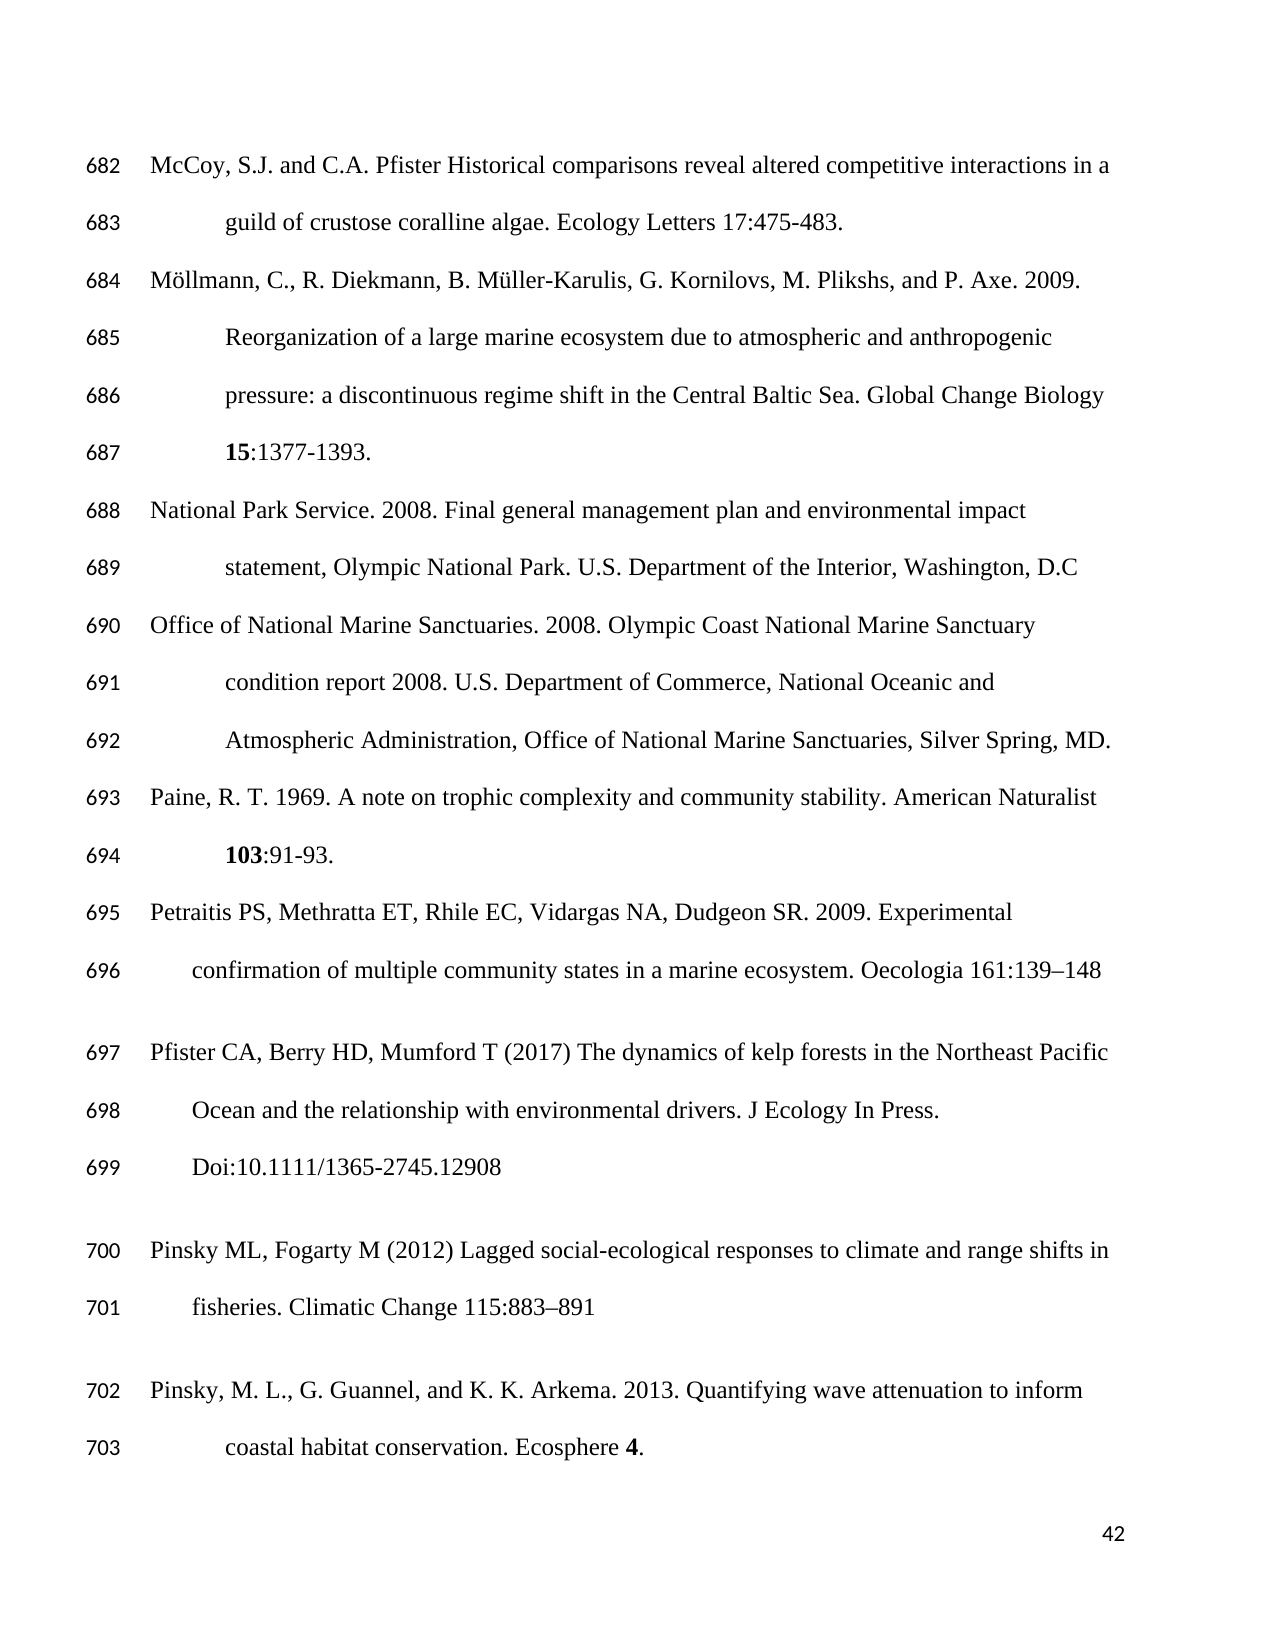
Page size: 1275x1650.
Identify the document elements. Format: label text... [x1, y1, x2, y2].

text Office of National Marine Sanctuaries. 2008. Olympic Coast National Marine Sanctuary condition report 2008. U.S. Department of Commerce, National Oceanic and Atmospheric Administration, Office of National Marine Sanctuaries, Silver Spring, MD. [150, 610, 1125, 754]
text Paine, R. T. 1969. A note on trophic complexity and community stability. American Naturalist 103:91-93. [150, 782, 1125, 869]
text Pinsky ML, Fogarty M (2012) Lagged social-ecological responses to climate and range shifts in fisheries. Climatic Change 115:883–891 [150, 1235, 1125, 1321]
text Pinsky, M. L., G. Guannel, and K. K. Arkema. 2013. Quantifying wave attenuation to inform coastal habitat conservation. Ecosphere 4. [150, 1375, 1125, 1461]
text Petraitis PS, Methratta ET, Rhile EC, Vidargas NA, Dudgeon SR. 2009. Experimental confirmation of multiple community states in a marine ecosystem. Oecologia 161:139–148 [150, 897, 1125, 984]
text National Park Service. 2008. Final general management plan and environmental impact statement, Olympic National Park. U.S. Department of the Interior, Washington, D.C [150, 495, 1125, 581]
text Möllmann, C., R. Diekmann, B. Müller-Karulis, G. Kornilovs, M. Plikshs, and P. Axe. 2009. Reorganization of a large marine ecosystem due to atmospheric and anthropogenic pressure: a discontinuous regime shift in the Central Baltic Sea. Global Change Biology 15:1377-1393. [150, 265, 1125, 466]
text Pfister CA, Berry HD, Mumford T (2017) The dynamics of kelp forests in the Northeast Pacific Ocean and the relationship with environmental drivers. J Ecology In Press. Doi:10.1111/1365-2745.12908 [150, 1037, 1125, 1181]
text McCoy, S.J. and C.A. Pfister Historical comparisons reveal altered competitive interactions in a guild of crustose coralline algae. Ecology Letters 17:475-483. [150, 150, 1125, 236]
